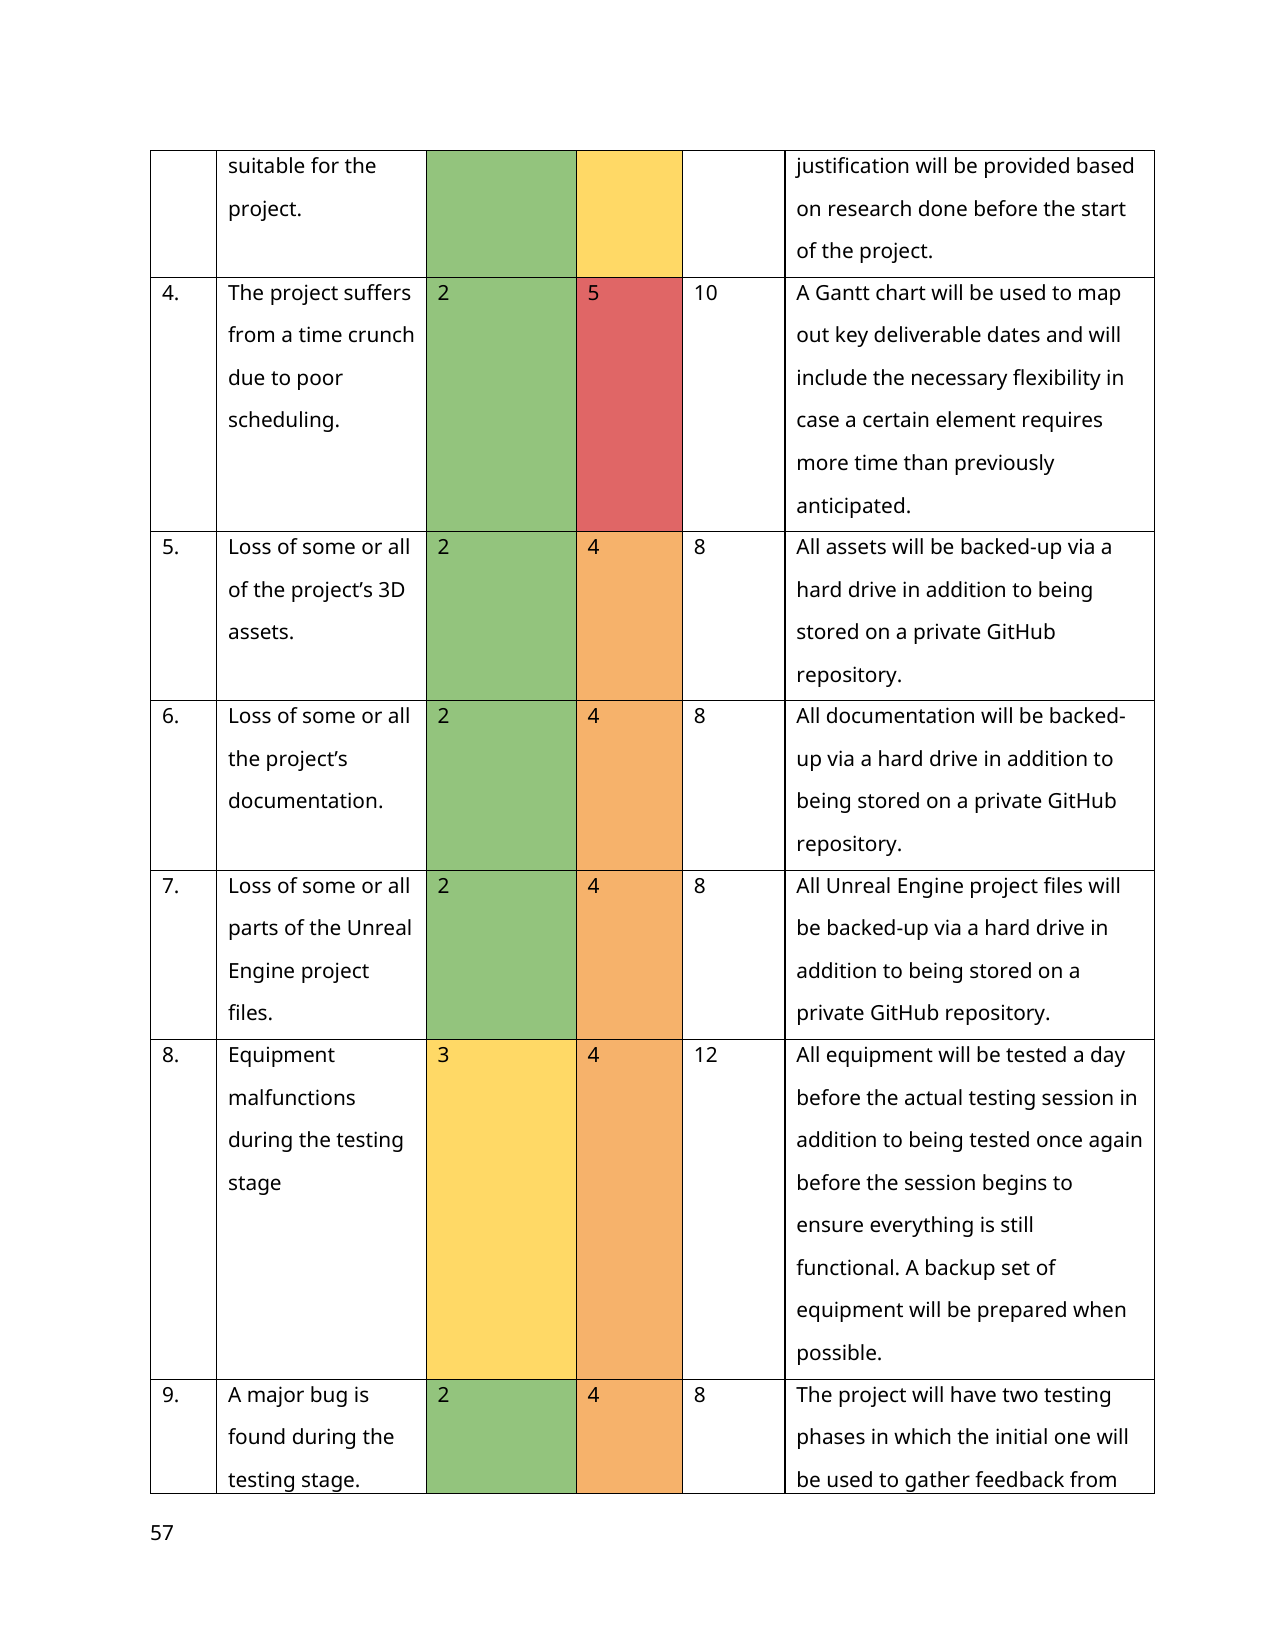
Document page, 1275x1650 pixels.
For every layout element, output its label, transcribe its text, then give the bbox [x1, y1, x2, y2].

table_cell 6 [683, 151, 784, 277]
table_cell 4 [577, 701, 682, 870]
table_cell Loss of some or all of the project’s 3D assets. [217, 532, 426, 700]
table_cell 8 [683, 701, 784, 870]
table_cell 8 [683, 532, 784, 700]
table_cell 9. [151, 1380, 216, 1493]
table_cell 2 [427, 532, 576, 700]
table_cell 4 [577, 871, 682, 1039]
table_cell 3 [577, 151, 682, 277]
table_cell All documentation will be backed-up via a hard drive in addition to being stored on a private GitHub repository. [786, 701, 1154, 870]
table_cell 2 [427, 701, 576, 870]
table_cell 2 [427, 1380, 576, 1493]
table_cell Equipment malfunctions during the testing stage [217, 1040, 426, 1379]
table_cell 5. [151, 532, 216, 700]
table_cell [217, 151, 426, 277]
table_cell 2 [427, 871, 576, 1039]
table_cell 8 [683, 1380, 784, 1493]
table_cell 10 [683, 278, 784, 531]
table_cell 4 [577, 1040, 682, 1379]
table_cell 5 [577, 278, 682, 531]
table_cell The project suffers from a time crunch due to poor scheduling. [217, 278, 426, 531]
table_cell 2 [427, 278, 576, 531]
table_cell 12 [683, 1040, 784, 1379]
table_cell 7. [151, 871, 216, 1039]
table_cell 4 [577, 532, 682, 700]
table_cell 8. [151, 1040, 216, 1379]
table_cell 4. [151, 278, 216, 531]
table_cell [786, 1380, 1154, 1493]
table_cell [786, 151, 1154, 277]
table_cell A Gantt chart will be used to map out key deliverable dates and will include the necessary flexibility in case a certain element requires more time than previously anticipated. [786, 278, 1154, 531]
table_cell 3 [427, 1040, 576, 1379]
table_cell 2 [427, 151, 576, 277]
table_cell All Unreal Engine project files will be backed-up via a hard drive in addition to being stored on a private GitHub repository. [786, 871, 1154, 1039]
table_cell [217, 1380, 426, 1493]
table_cell 4 [577, 1380, 682, 1493]
table_cell Loss of some or all parts of the Unreal Engine project files. [217, 871, 426, 1039]
table_cell 8 [683, 871, 784, 1039]
table_cell All assets will be backed-up via a hard drive in addition to being stored on a private GitHub repository. [786, 532, 1154, 700]
table_cell Loss of some or all the project’s documentation. [217, 701, 426, 870]
table_cell 3. [151, 151, 216, 277]
table_cell All equipment will be tested a day before the actual testing session in addition to being tested once again before the session begins to ensure everything is still functional. A backup set of equipment will be prepared when possible. [786, 1040, 1154, 1379]
table_cell 6. [151, 701, 216, 870]
